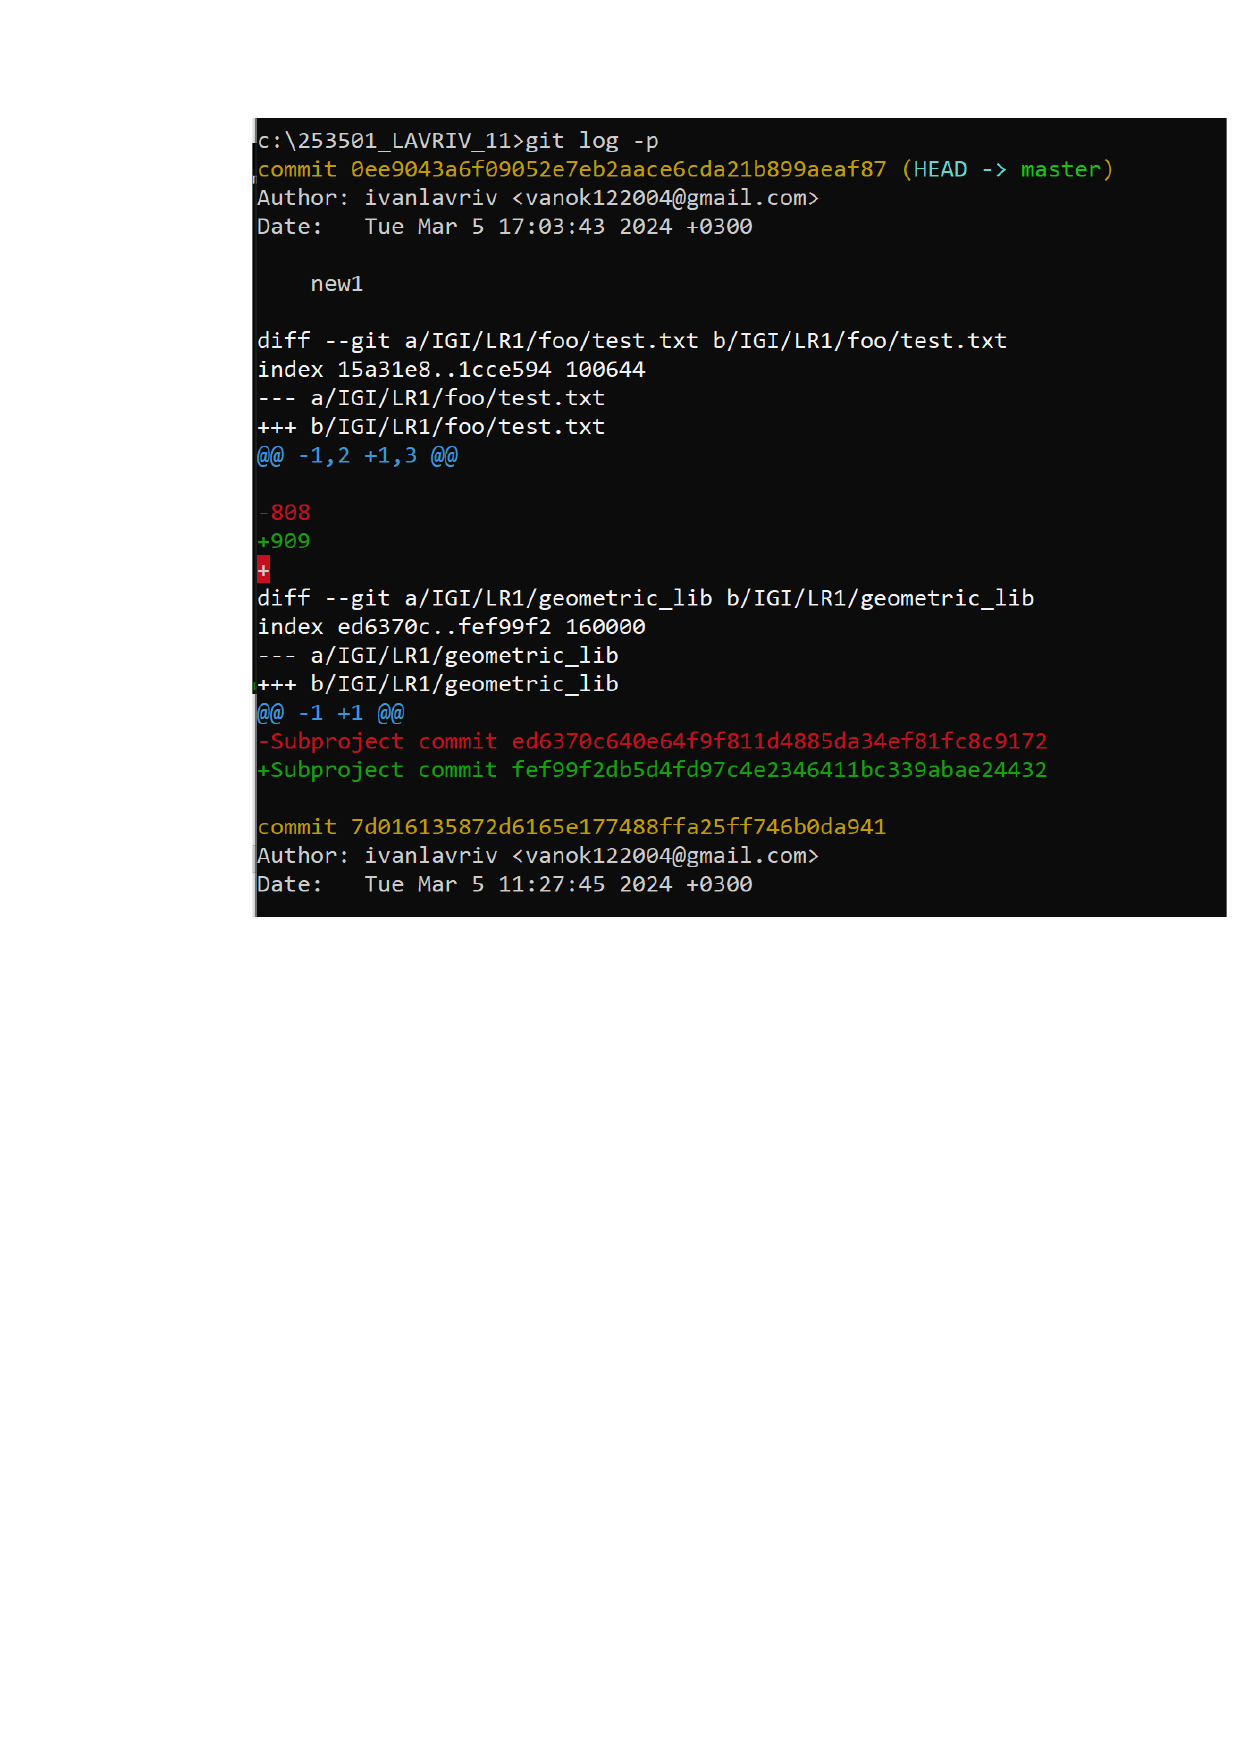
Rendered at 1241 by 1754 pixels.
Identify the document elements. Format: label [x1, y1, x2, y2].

picture [252, 118, 1227, 917]
